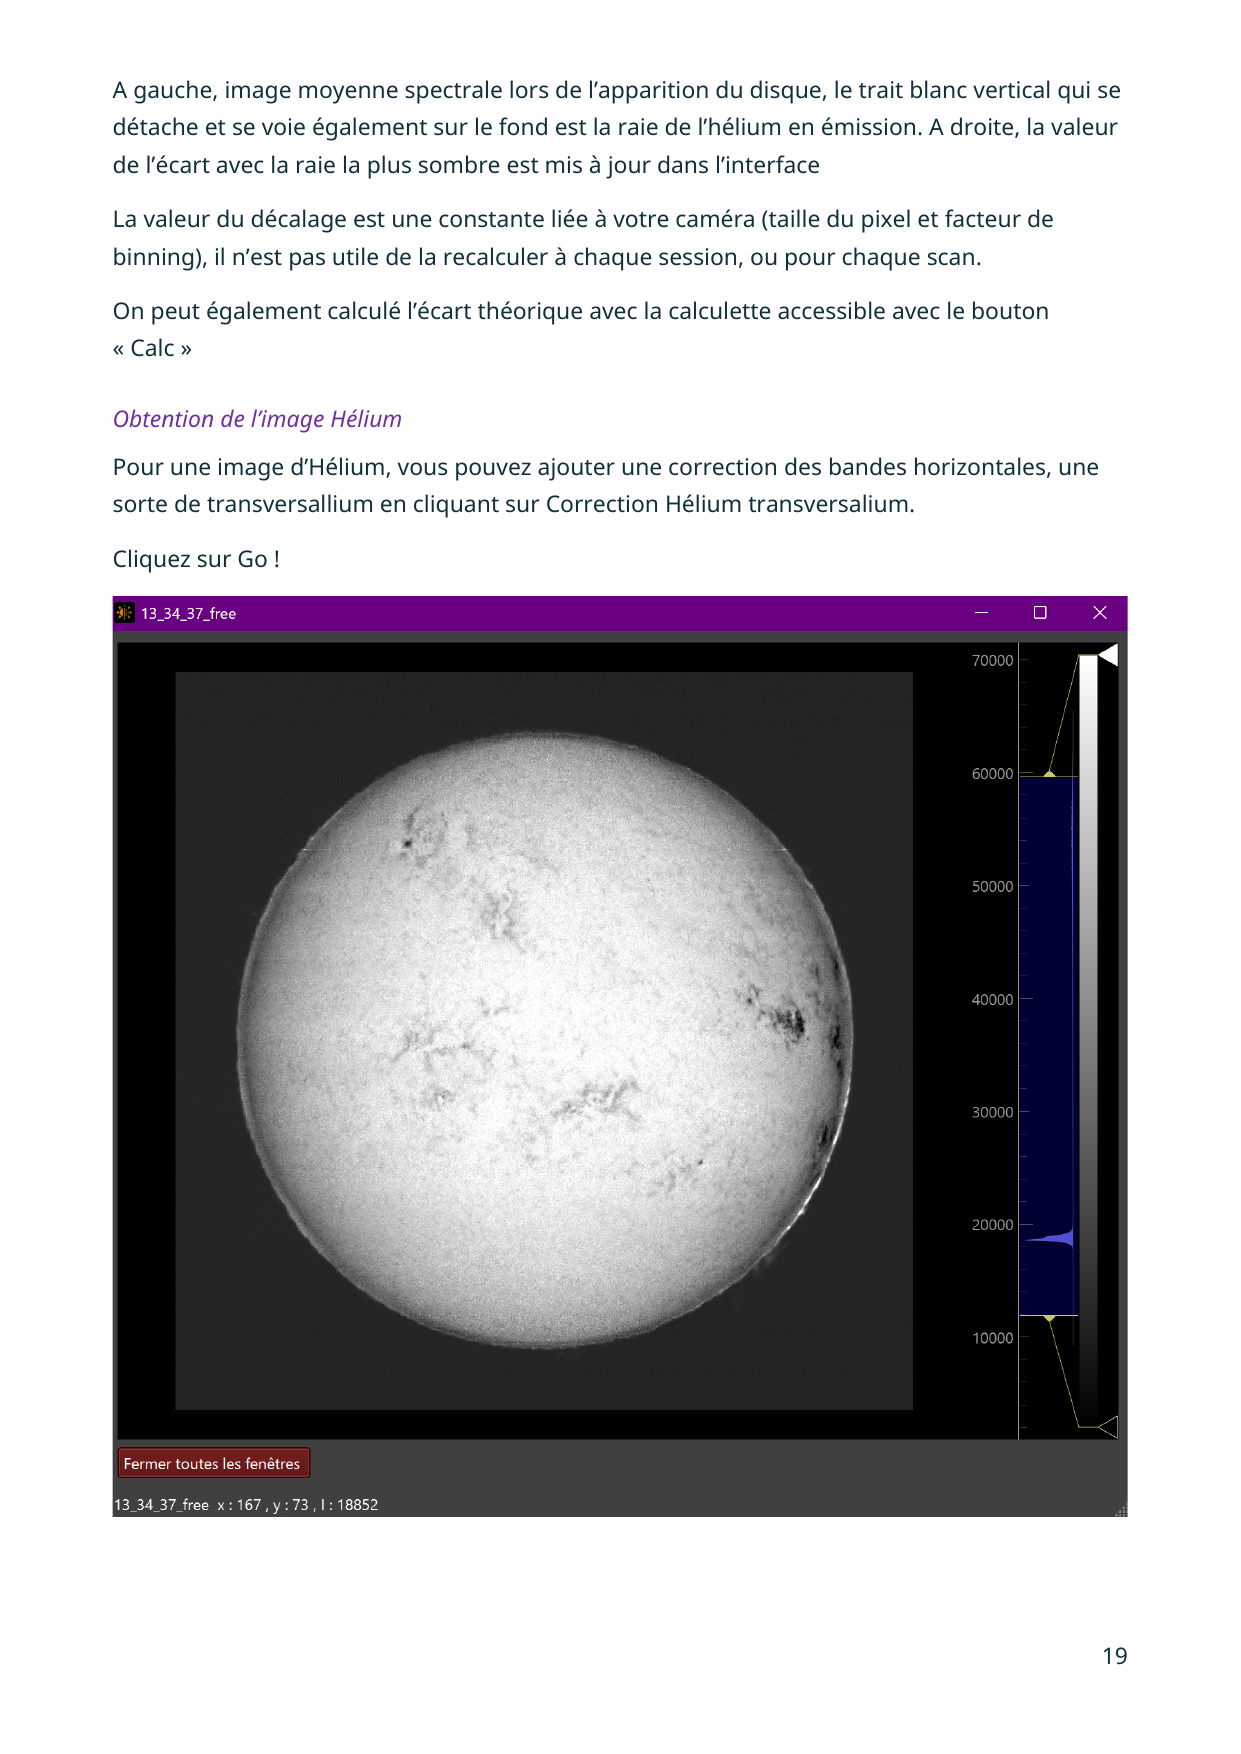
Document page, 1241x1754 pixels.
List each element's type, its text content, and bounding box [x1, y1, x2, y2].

subtitle Obtention de l’image Hélium [112, 403, 1128, 434]
picture [112, 596, 1128, 1517]
text A gauche, image moyenne spectrale lors de l’apparition du disque, le trait blanc vertical qui se détache et se voie également sur le fond est la raie de l’hélium en émission. A droite, la valeur de l’écart avec la raie la plus sombre est mis à jour dans l’interface [112, 74, 1128, 180]
text Pour une image d’Hélium, vous pouvez ajouter une correction des bandes horizontales, une sorte de transversallium en cliquant sur Correction Hélium transversalium. [112, 451, 1128, 520]
text Cliquez sur Go ! [112, 543, 1128, 574]
text La valeur du décalage est une constante liée à votre caméra (taille du pixel et facteur de binning), il n’est pas utile de la recalculer à chaque session, ou pour chaque scan. [112, 203, 1128, 272]
text On peut également calculé l’écart théorique avec la calculette accessible avec le bouton « Calc » [112, 295, 1128, 363]
